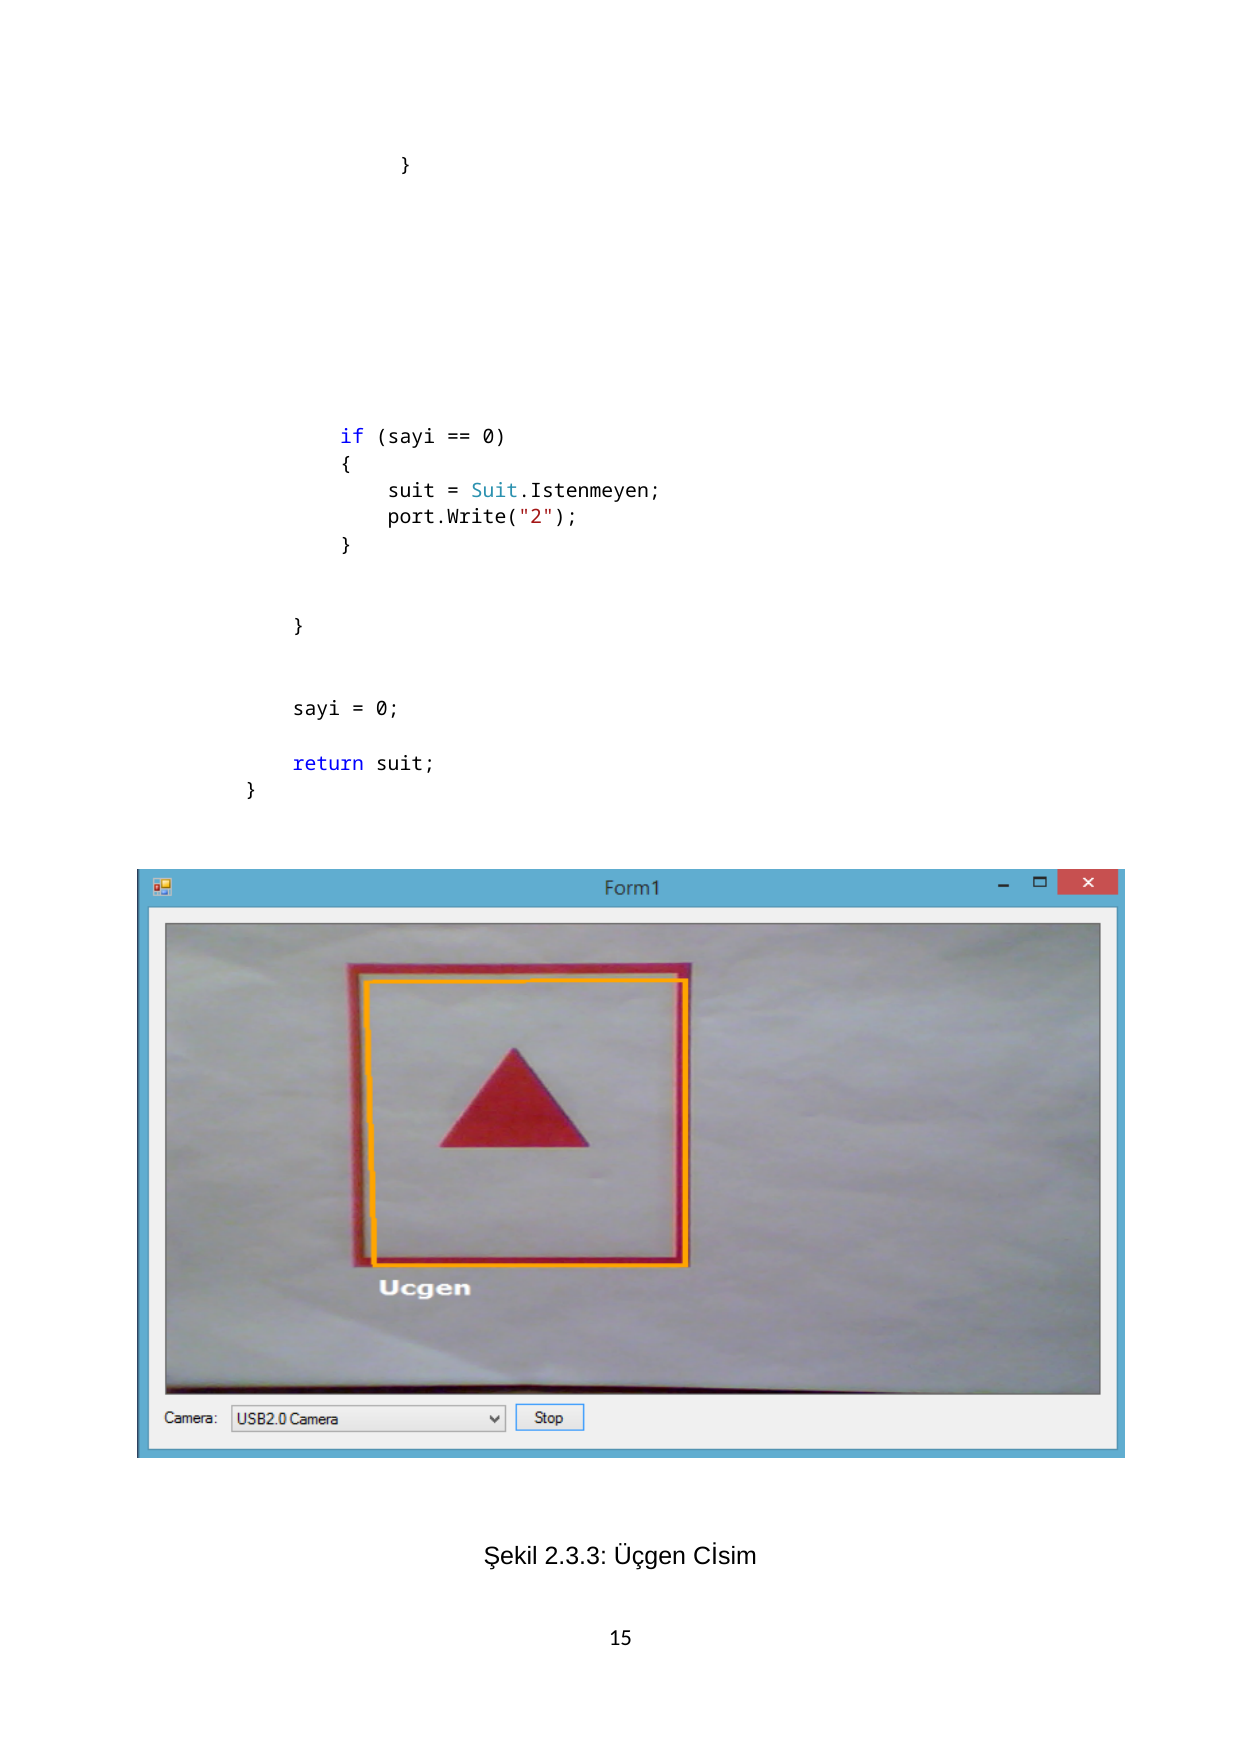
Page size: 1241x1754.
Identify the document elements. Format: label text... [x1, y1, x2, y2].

text } [150, 150, 1090, 177]
text return suit; [150, 749, 1090, 776]
text sayi = 0; [150, 694, 1090, 721]
text Şekil 2.3.3: Üçgen Cİsim [150, 1541, 1090, 1570]
text port.Write("2"); [150, 503, 1090, 530]
text { [150, 449, 1090, 476]
text } [150, 530, 1090, 557]
picture [137, 869, 1125, 1458]
text if (sayi == 0) [150, 422, 1090, 449]
text } [150, 612, 1090, 639]
text suit = Suit.Istenmeyen; [150, 476, 1090, 503]
text } [150, 776, 1090, 803]
